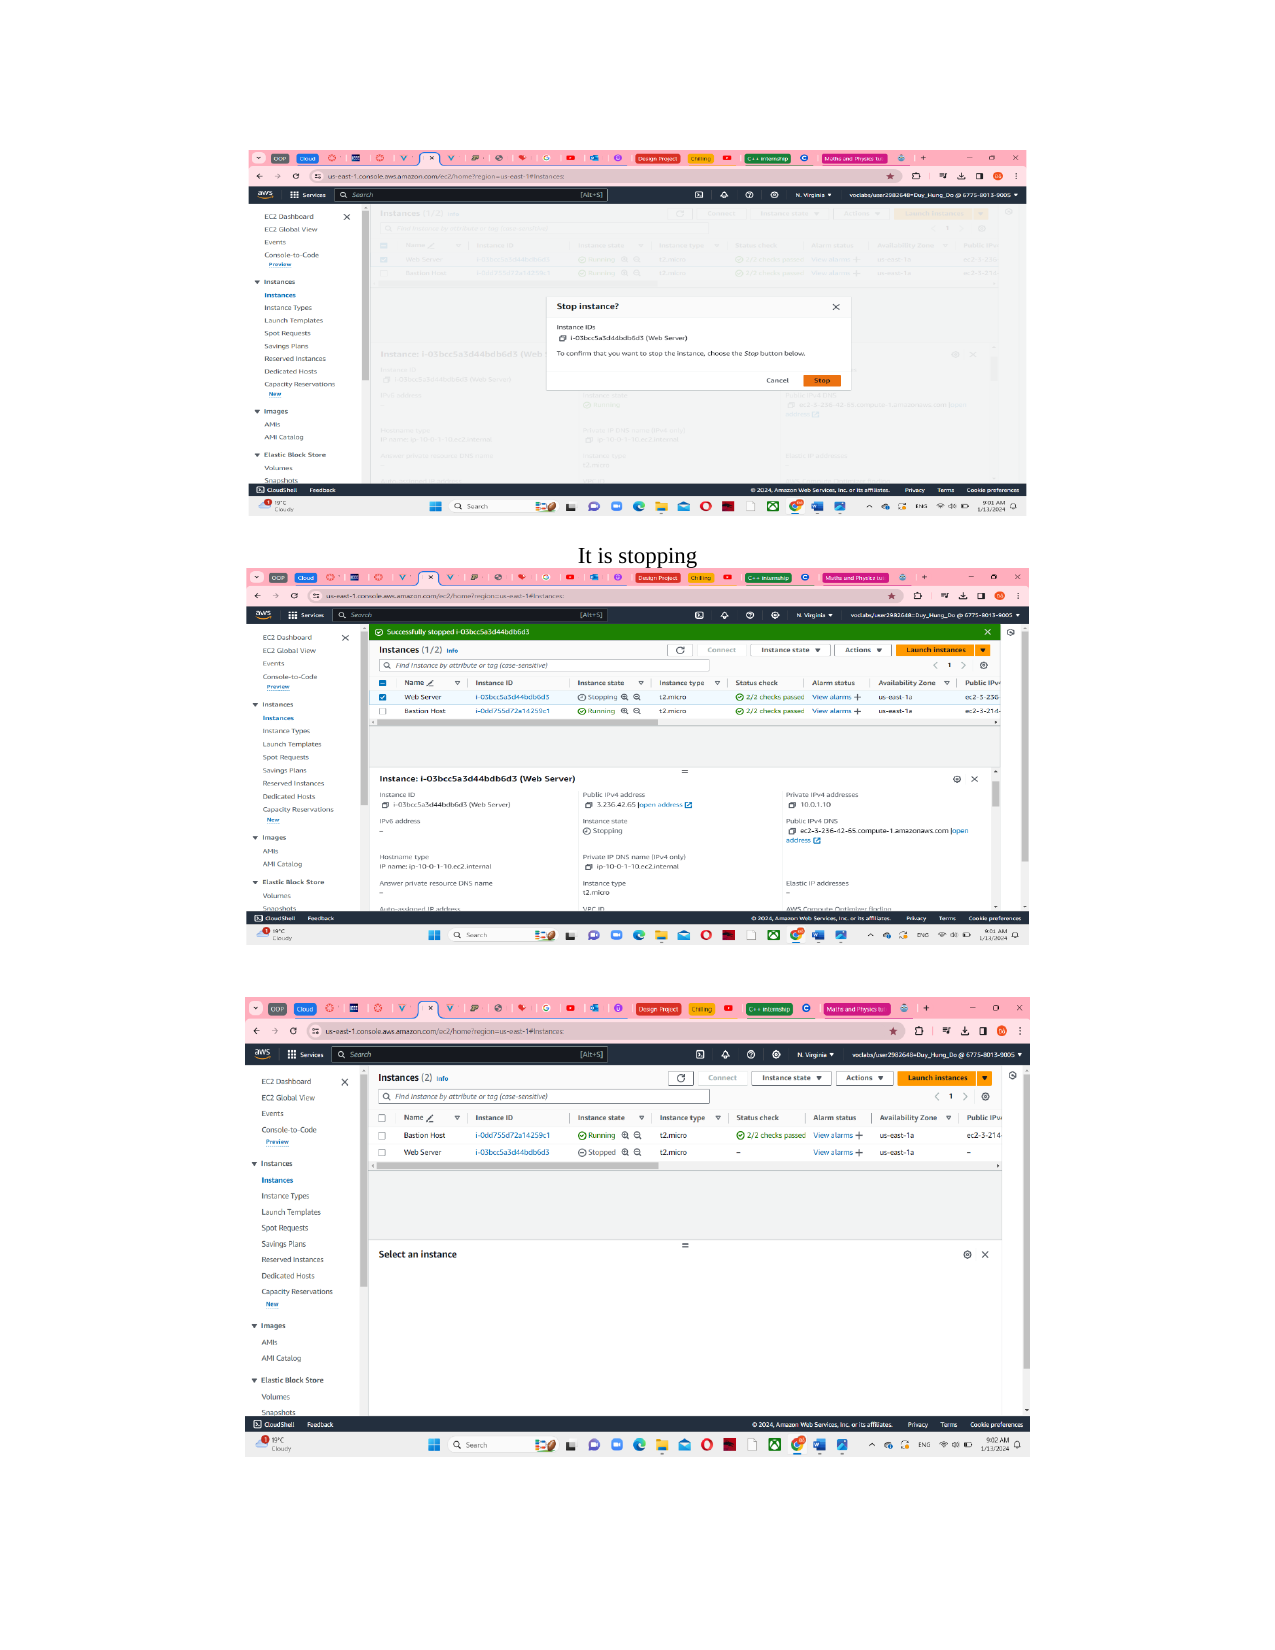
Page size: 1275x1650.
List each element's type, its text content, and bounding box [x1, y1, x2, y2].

picture [248, 150, 1027, 516]
picture [246, 568, 1029, 945]
text It is stopping [150, 542, 1125, 568]
picture [245, 997, 1030, 1457]
